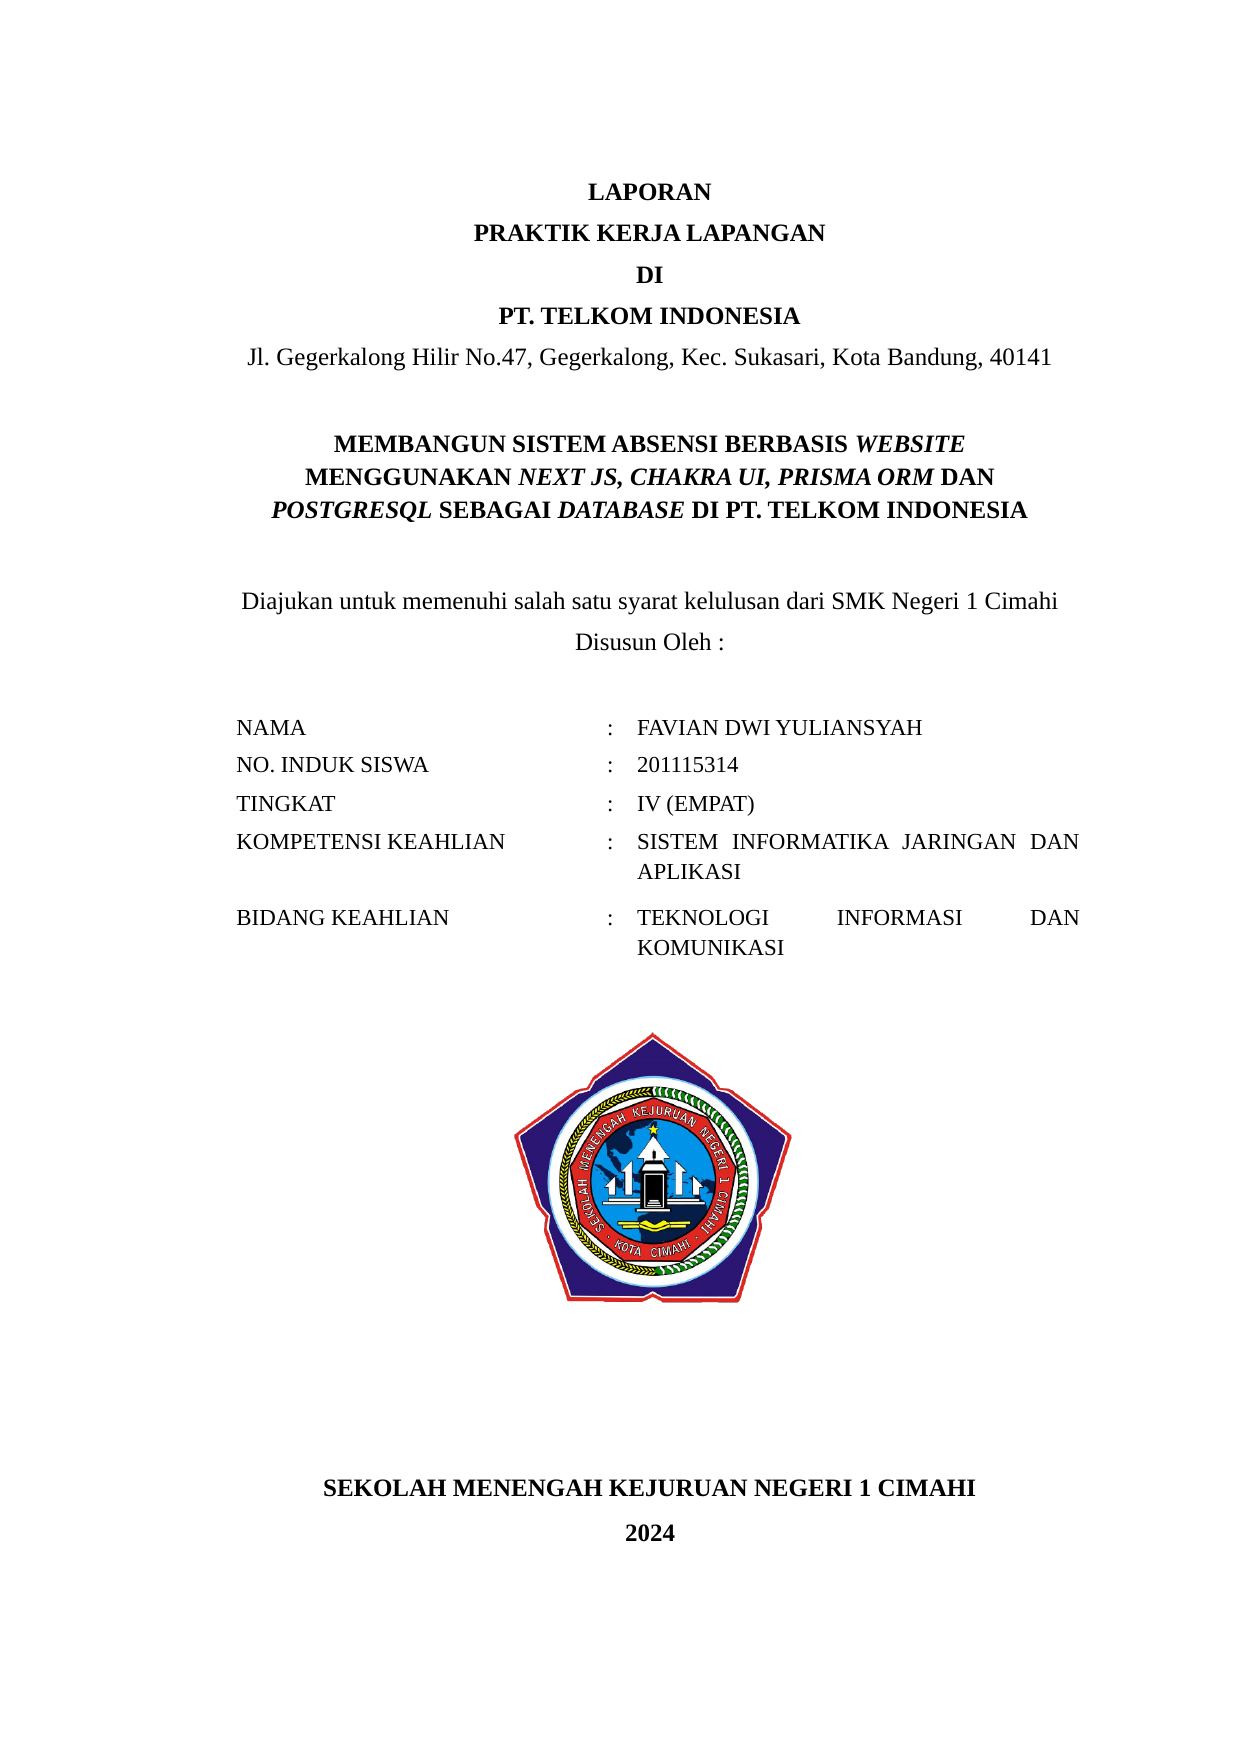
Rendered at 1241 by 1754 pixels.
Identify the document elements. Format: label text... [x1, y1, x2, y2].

table_header NAMA [225, 714, 596, 751]
text Diajukan untuk memenuhi salah satu syarat kelulusan dari SMK Negeri 1 Cimahi [236, 586, 1063, 615]
text PT. TELKOM INDONESIA [236, 301, 1063, 330]
table_header FAVIAN DWI YULIANSYAH [626, 714, 1091, 751]
text Disusun Oleh : [236, 627, 1063, 656]
text Jl. Gegerkalong Hilir No.47, Gegerkalong, Kec. Sukasari, Kota Bandung, 40141 [236, 342, 1063, 371]
table_cell : [596, 751, 626, 790]
picture [501, 1024, 798, 1320]
table_cell SISTEM INFORMATIKA JARINGAN DAN APLIKASI [626, 828, 1091, 904]
table_cell : [596, 790, 626, 828]
text LAPORAN [236, 177, 1063, 206]
text SEKOLAH MENENGAH KEJURUAN NEGERI 1 CIMAHI [236, 1473, 1063, 1502]
text MEMBANGUN SISTEM ABSENSI BERBASIS WEBSITE MENGGUNAKAN NEXT JS, CHAKRA UI, PRISMA ORM DAN POSTGRESQL SEBAGAI DATABASE DI PT. TELKOM INDONESIA [236, 429, 1063, 524]
table_cell BIDANG KEAHLIAN [225, 904, 596, 979]
table_cell NO. INDUK SISWA [225, 751, 596, 790]
text DI [236, 260, 1063, 288]
table_cell TEKNOLOGI INFORMASI DAN KOMUNIKASI [626, 904, 1091, 979]
table_cell TINGKAT [225, 790, 596, 828]
table_cell 201115314 [626, 751, 1091, 790]
text 2024 [236, 1518, 1063, 1547]
table_cell : [596, 904, 626, 979]
table_cell : [596, 828, 626, 904]
text PRAKTIK KERJA LAPANGAN [236, 218, 1063, 247]
table_cell IV (EMPAT) [626, 790, 1091, 828]
table_cell KOMPETENSI KEAHLIAN [225, 828, 596, 904]
table_header : [596, 714, 626, 751]
